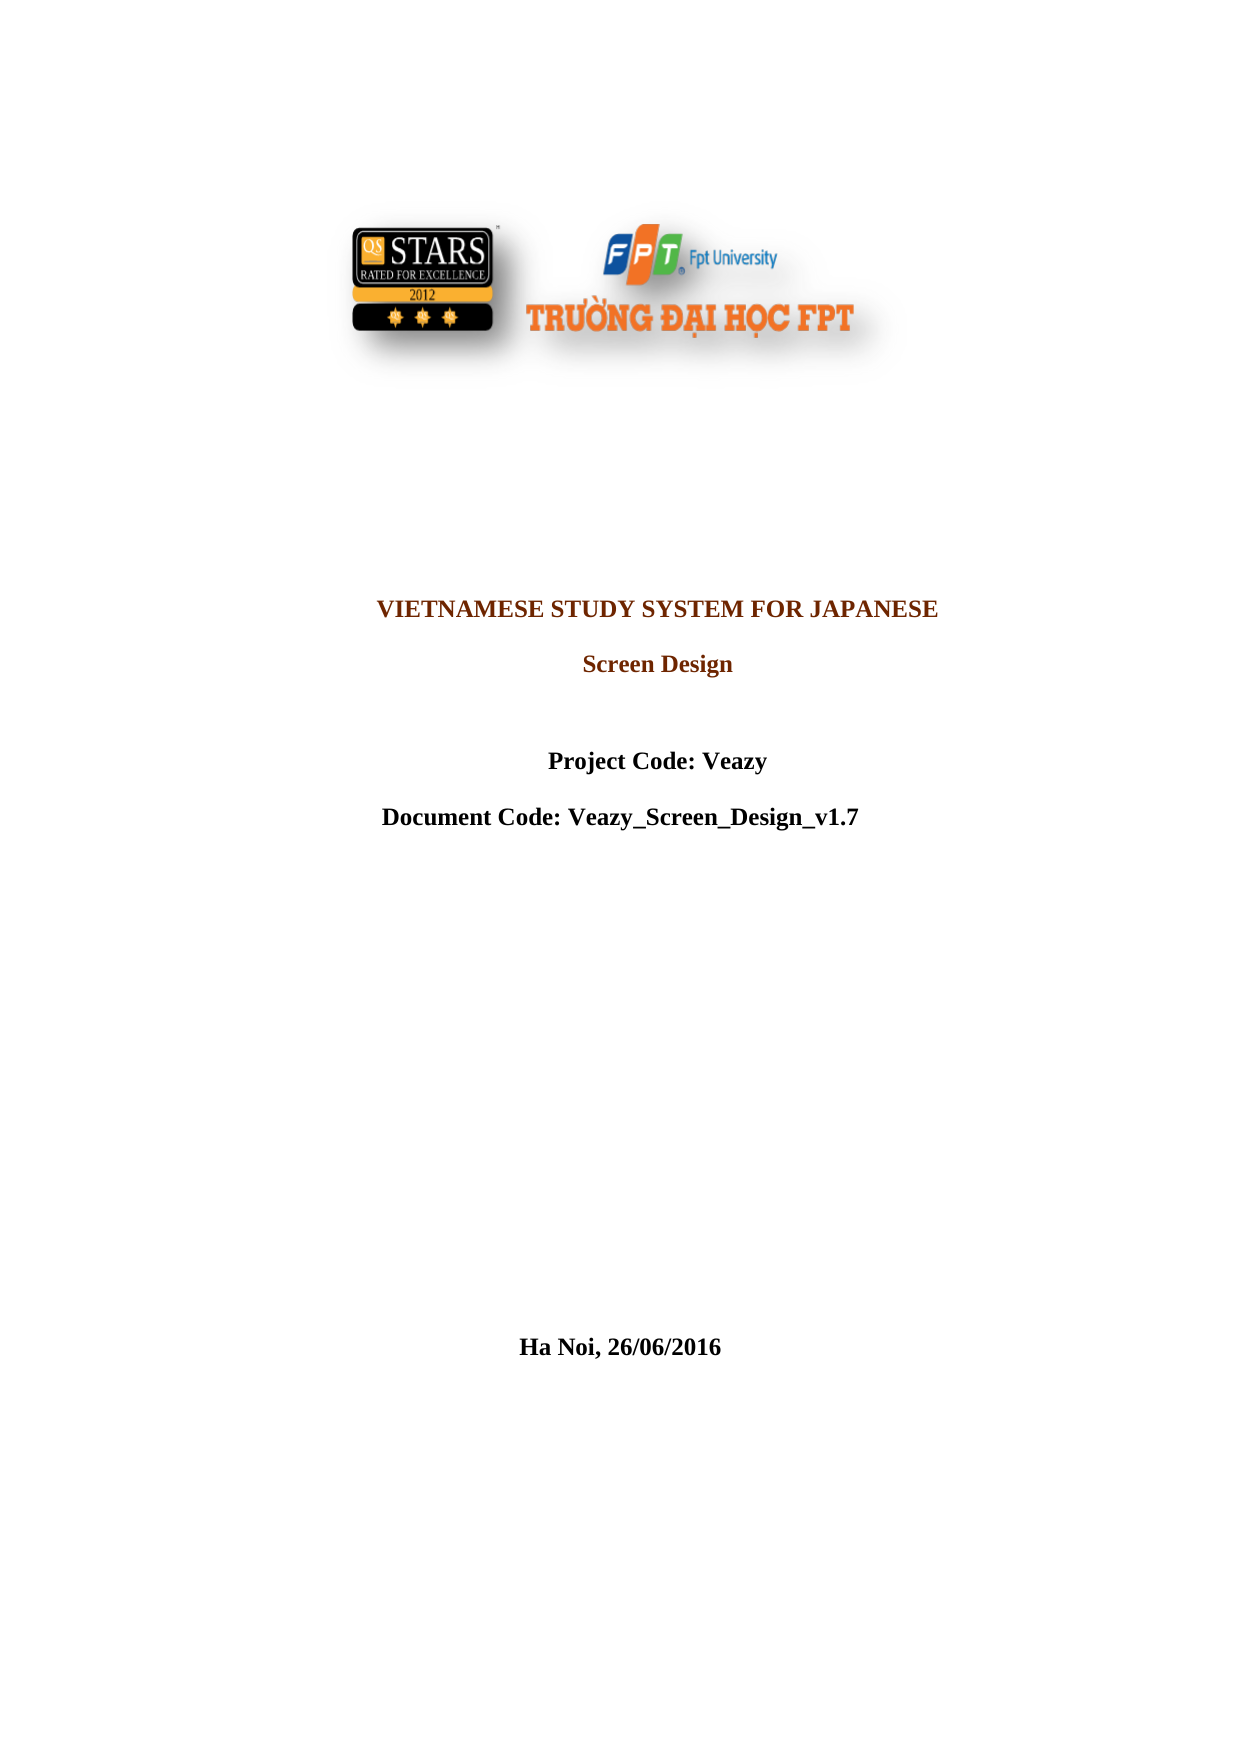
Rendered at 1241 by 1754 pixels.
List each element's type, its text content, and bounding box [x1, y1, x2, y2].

text Ha Noi, 26/06/2016 [187, 1332, 1053, 1360]
text Document Code: Veazy_Screen_Design_v1.7 [187, 802, 1053, 831]
subtitle Screen Design [262, 649, 1053, 678]
subtitle VIETNAMESE STUDY SYSTEM FOR JAPANESE [262, 594, 1053, 623]
picture [320, 192, 920, 404]
text Project Code: Veazy [262, 746, 1053, 775]
